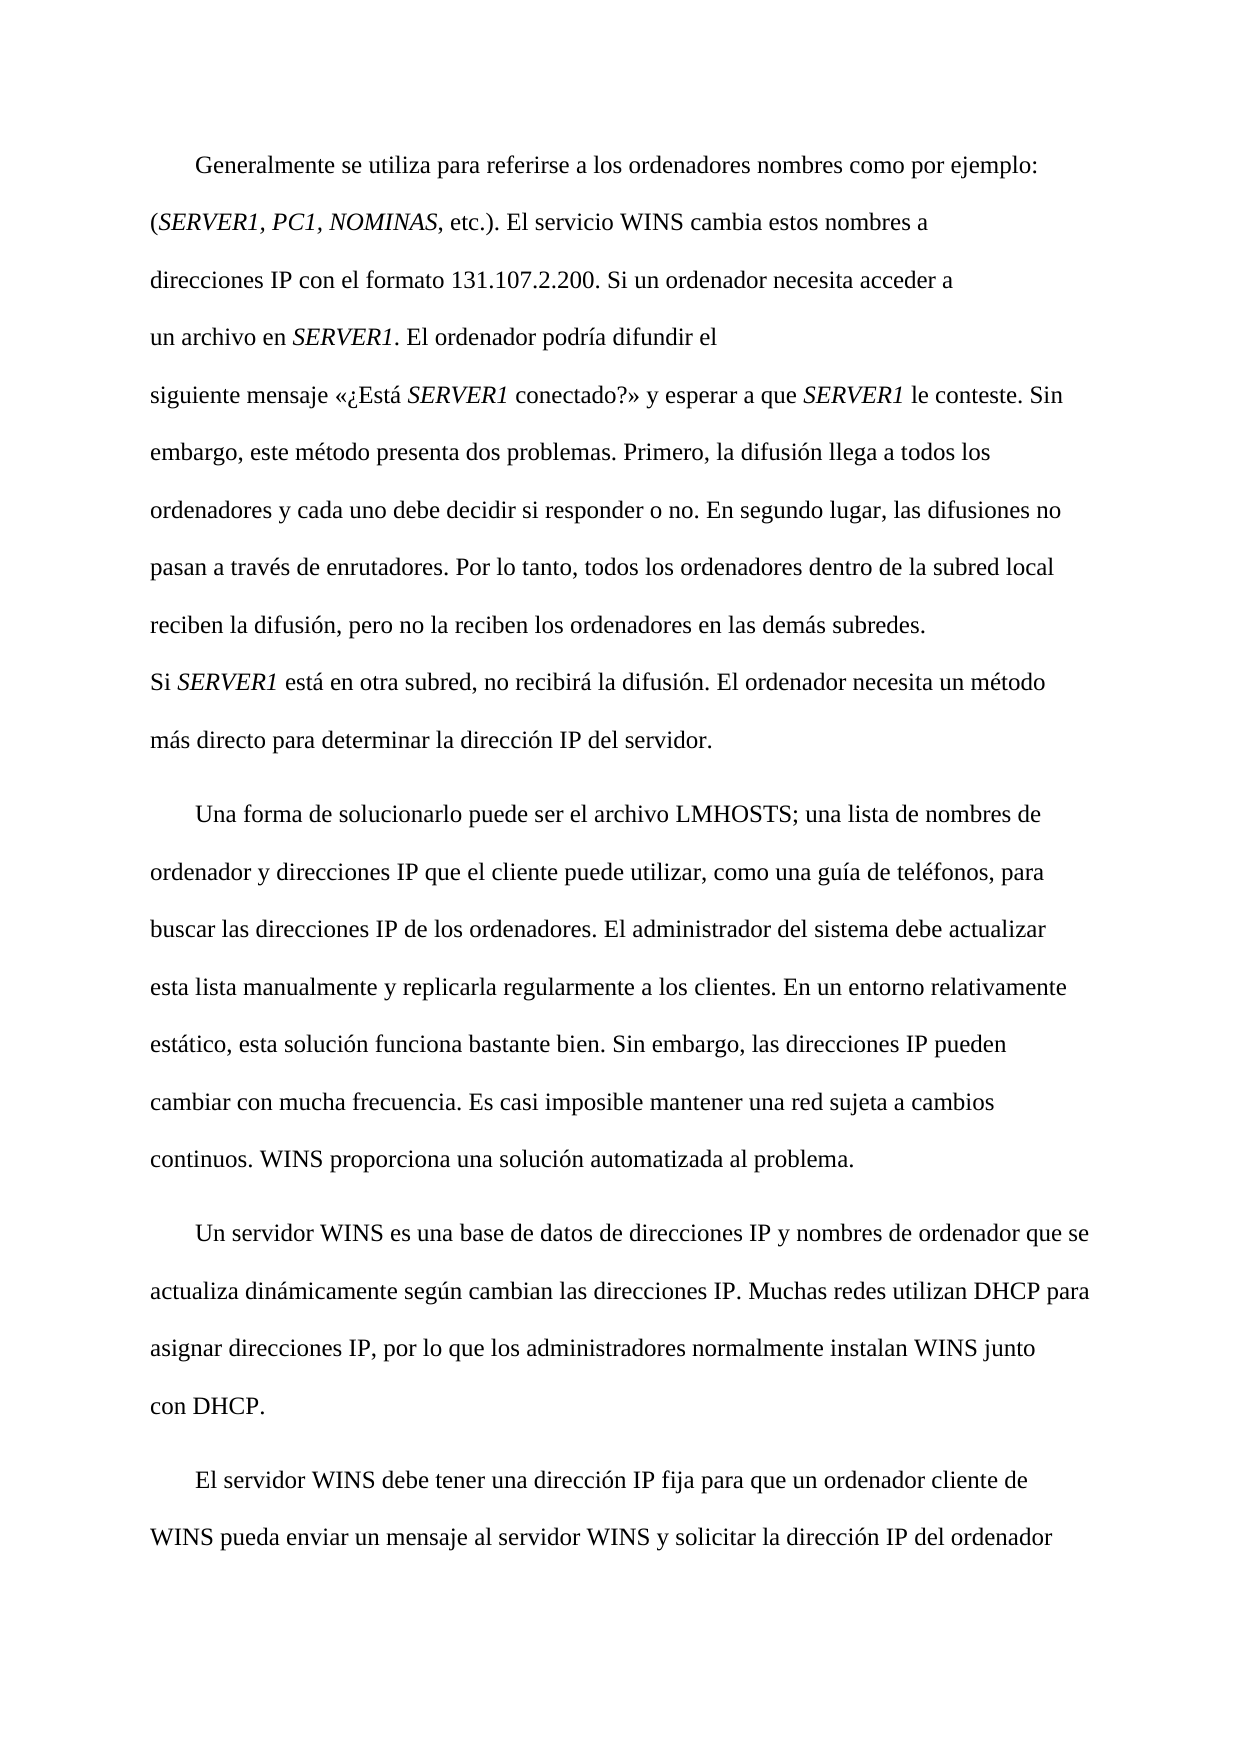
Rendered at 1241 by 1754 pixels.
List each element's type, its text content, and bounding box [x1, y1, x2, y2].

text Una forma de solucionarlo puede ser el archivo LMHOSTS; una lista de nombres de ordenador y direcciones IP que el cliente puede utilizar, como una guía de teléfonos, para buscar las direcciones IP de los ordenadores. El administrador del sistema debe actualizar esta lista manualmente y replicarla regularmente a los clientes. En un entorno relativamente estático, esta solución funciona bastante bien. Sin embargo, las direcciones IP pueden cambiar con mucha frecuencia. Es casi imposible mantener una red sujeta a cambios continuos. WINS proporciona una solución automatizada al problema. [150, 799, 1090, 1173]
text Un servidor WINS es una base de datos de direcciones IP y nombres de ordenador que se actualiza dinámicamente según cambian las direcciones IP. Muchas redes utilizan DHCP para asignar direcciones IP, por lo que los administradores normalmente instalan WINS junto con DHCP. [150, 1218, 1090, 1419]
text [150, 1465, 1090, 1551]
text Generalmente se utiliza para referirse a los ordenadores nombres como por ejemplo: (SERVER1, PC1, NOMINAS, etc.). El servicio WINS cambia estos nombres a direcciones IP con el formato 131.107.2.200. Si un ordenador necesita acceder a un archivo en SERVER1. El ordenador podría difundir el siguiente mensaje «¿Está SERVER1 conectado?» y esperar a que SERVER1 le conteste. Sin embargo, este método presenta dos problemas. Primero, la difusión llega a todos los ordenadores y cada uno debe decidir si responder o no. En segundo lugar, las difusiones no pasan a través de enrutadores. Por lo tanto, todos los ordenadores dentro de la subred local reciben la difusión, pero no la reciben los ordenadores en las demás subredes. Si SERVER1 está en otra subred, no recibirá la difusión. El ordenador necesita un método más directo para determinar la dirección IP del servidor. [150, 150, 1090, 754]
